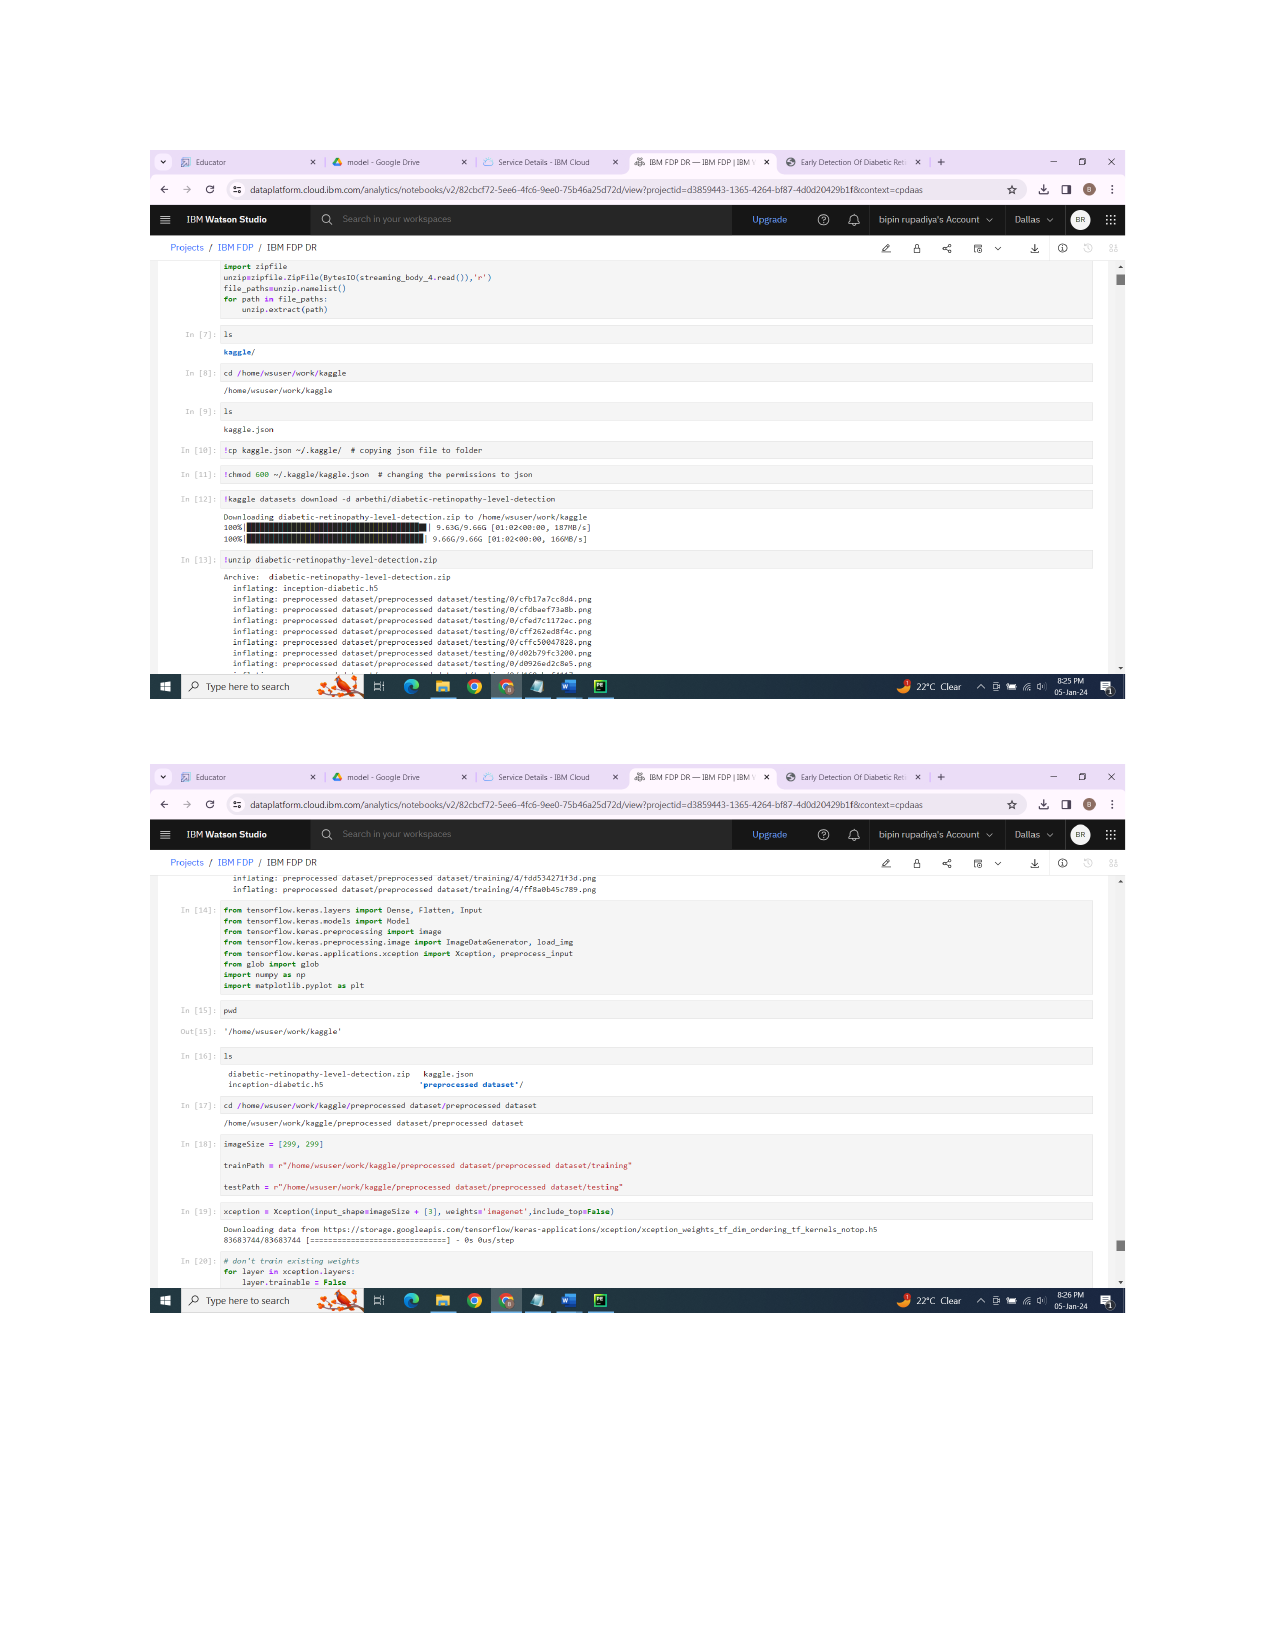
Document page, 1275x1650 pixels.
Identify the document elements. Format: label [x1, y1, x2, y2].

picture [150, 764, 1125, 1313]
picture [150, 150, 1125, 699]
